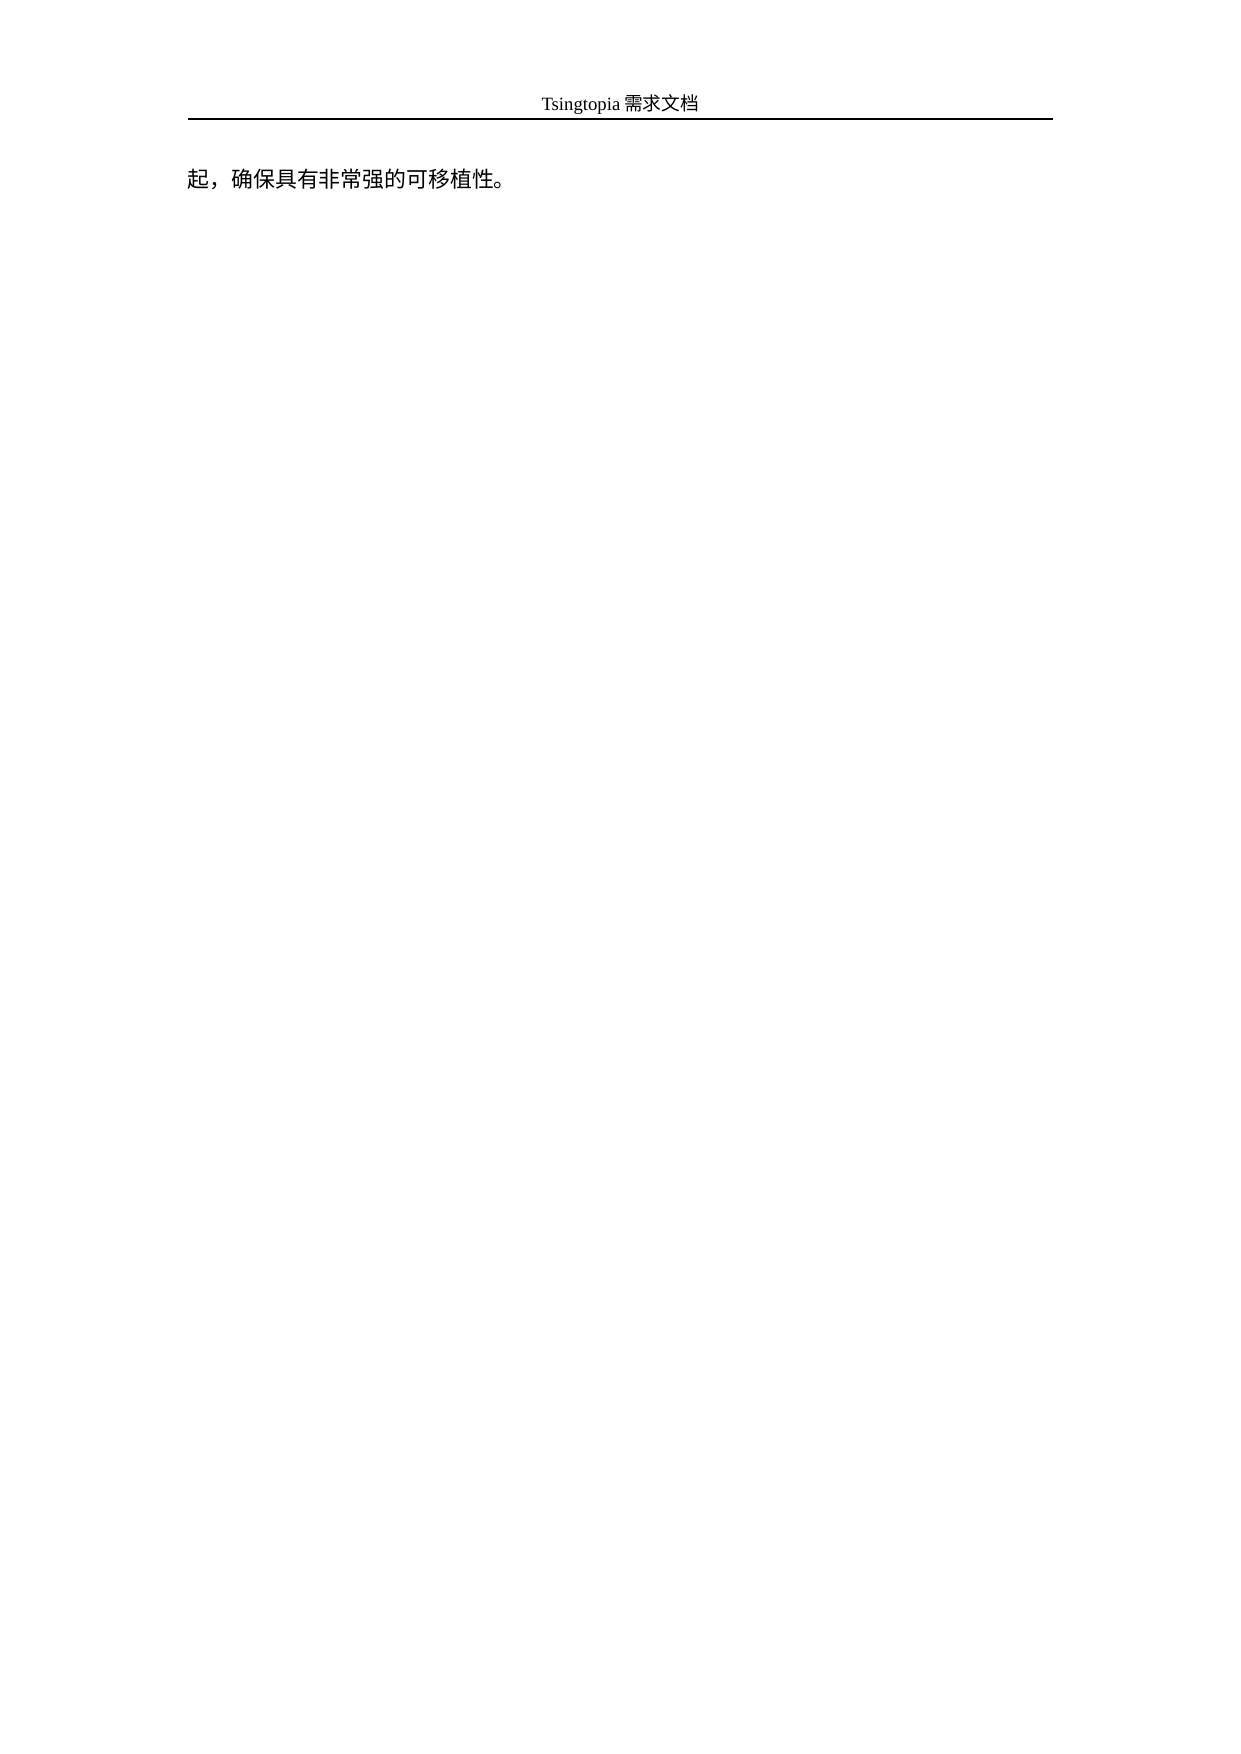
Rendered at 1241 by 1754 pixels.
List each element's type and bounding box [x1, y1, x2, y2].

text [187, 162, 1053, 194]
